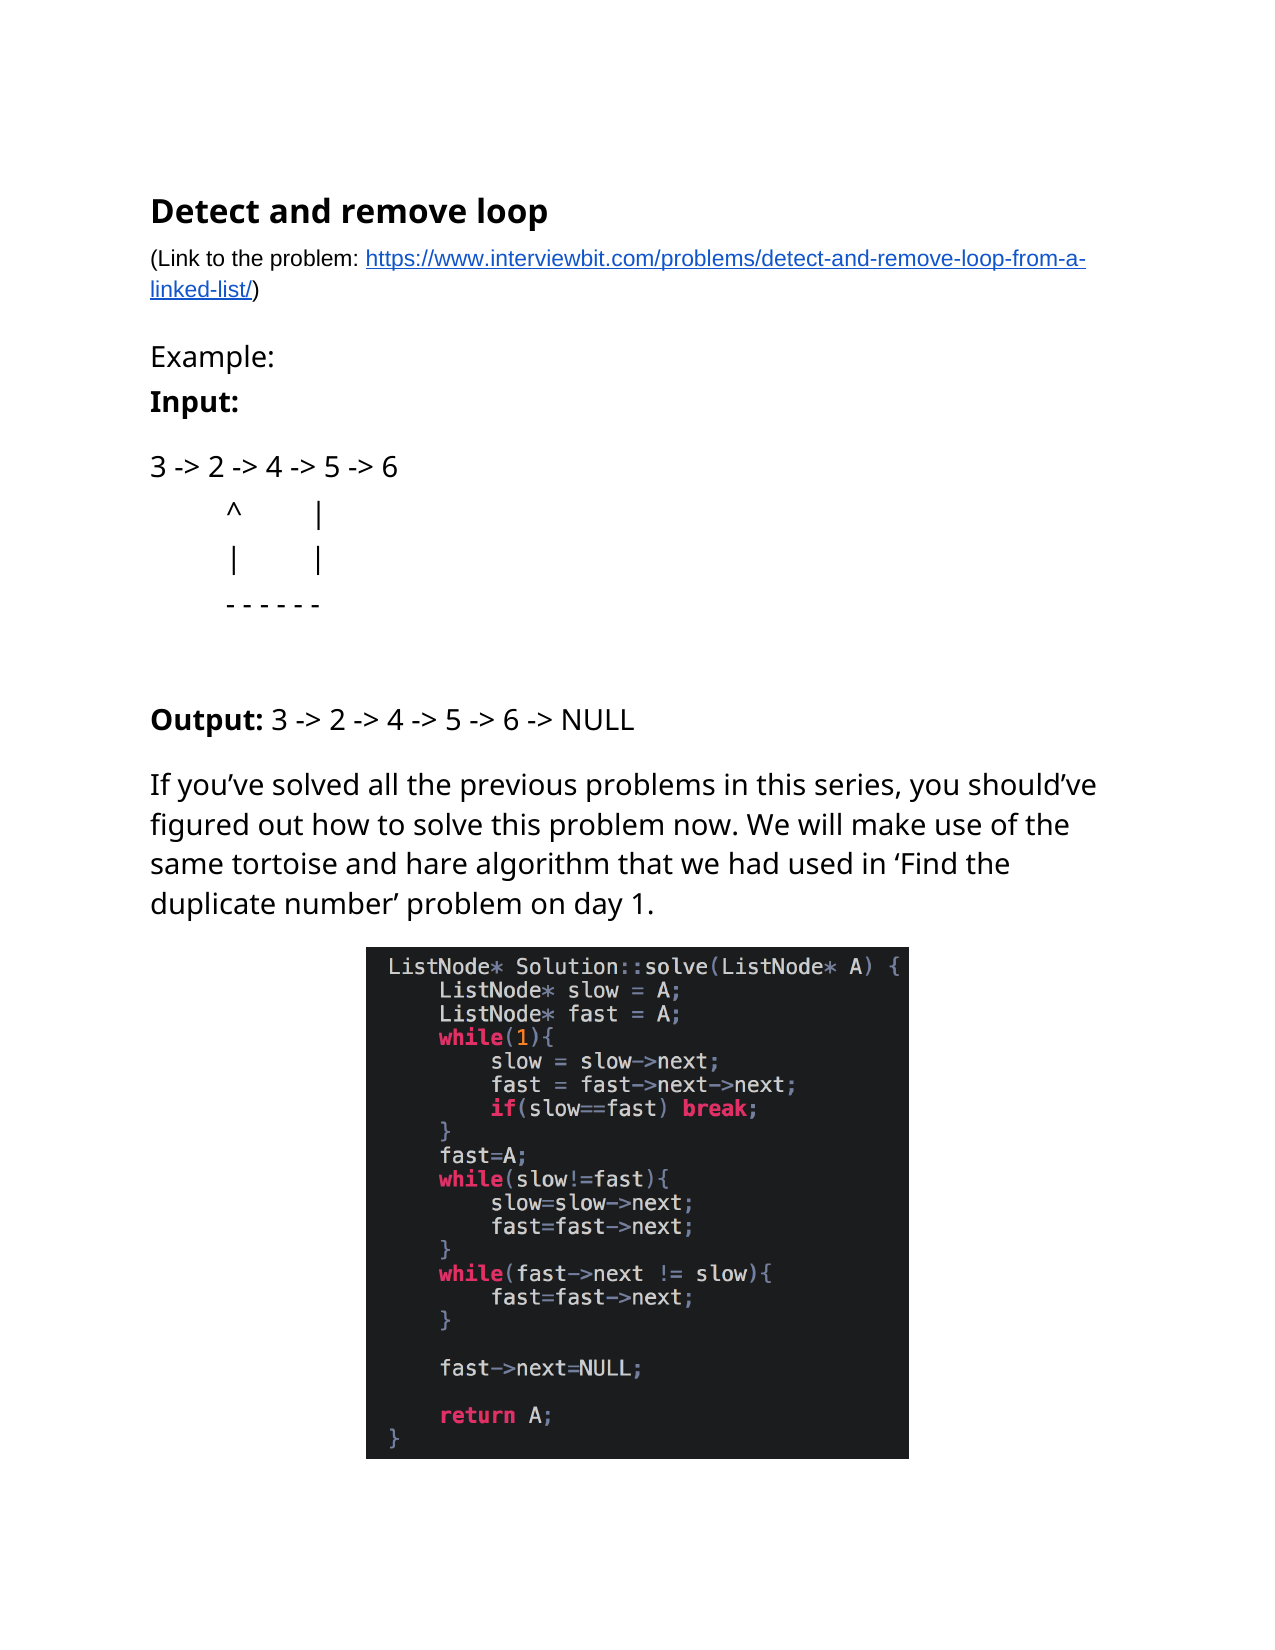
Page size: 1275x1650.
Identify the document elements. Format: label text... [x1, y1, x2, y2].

subtitle Detect and remove loop [150, 187, 1125, 233]
text - - - - - - [150, 583, 1125, 623]
text Example: [150, 336, 1125, 376]
picture [366, 947, 909, 1459]
text Input: [150, 382, 1125, 421]
text Output: 3 -> 2 -> 4 -> 5 -> 6 -> NULL [150, 699, 1125, 739]
text (Link to the problem: https://www.interviewbit.com/problems/detect-and-remove-loop-from-a-linked-list/) [150, 245, 1125, 302]
text ^ | [150, 492, 1125, 532]
text 3 -> 2 -> 4 -> 5 -> 6 [150, 446, 1125, 486]
text | | [150, 538, 1125, 577]
text If you’ve solved all the previous problems in this series, you should’ve figured out how to solve this problem now. We will make use of the same tortoise and hare algorithm that we had used in ‘Find the duplicate number’ problem on day 1. [150, 764, 1125, 923]
